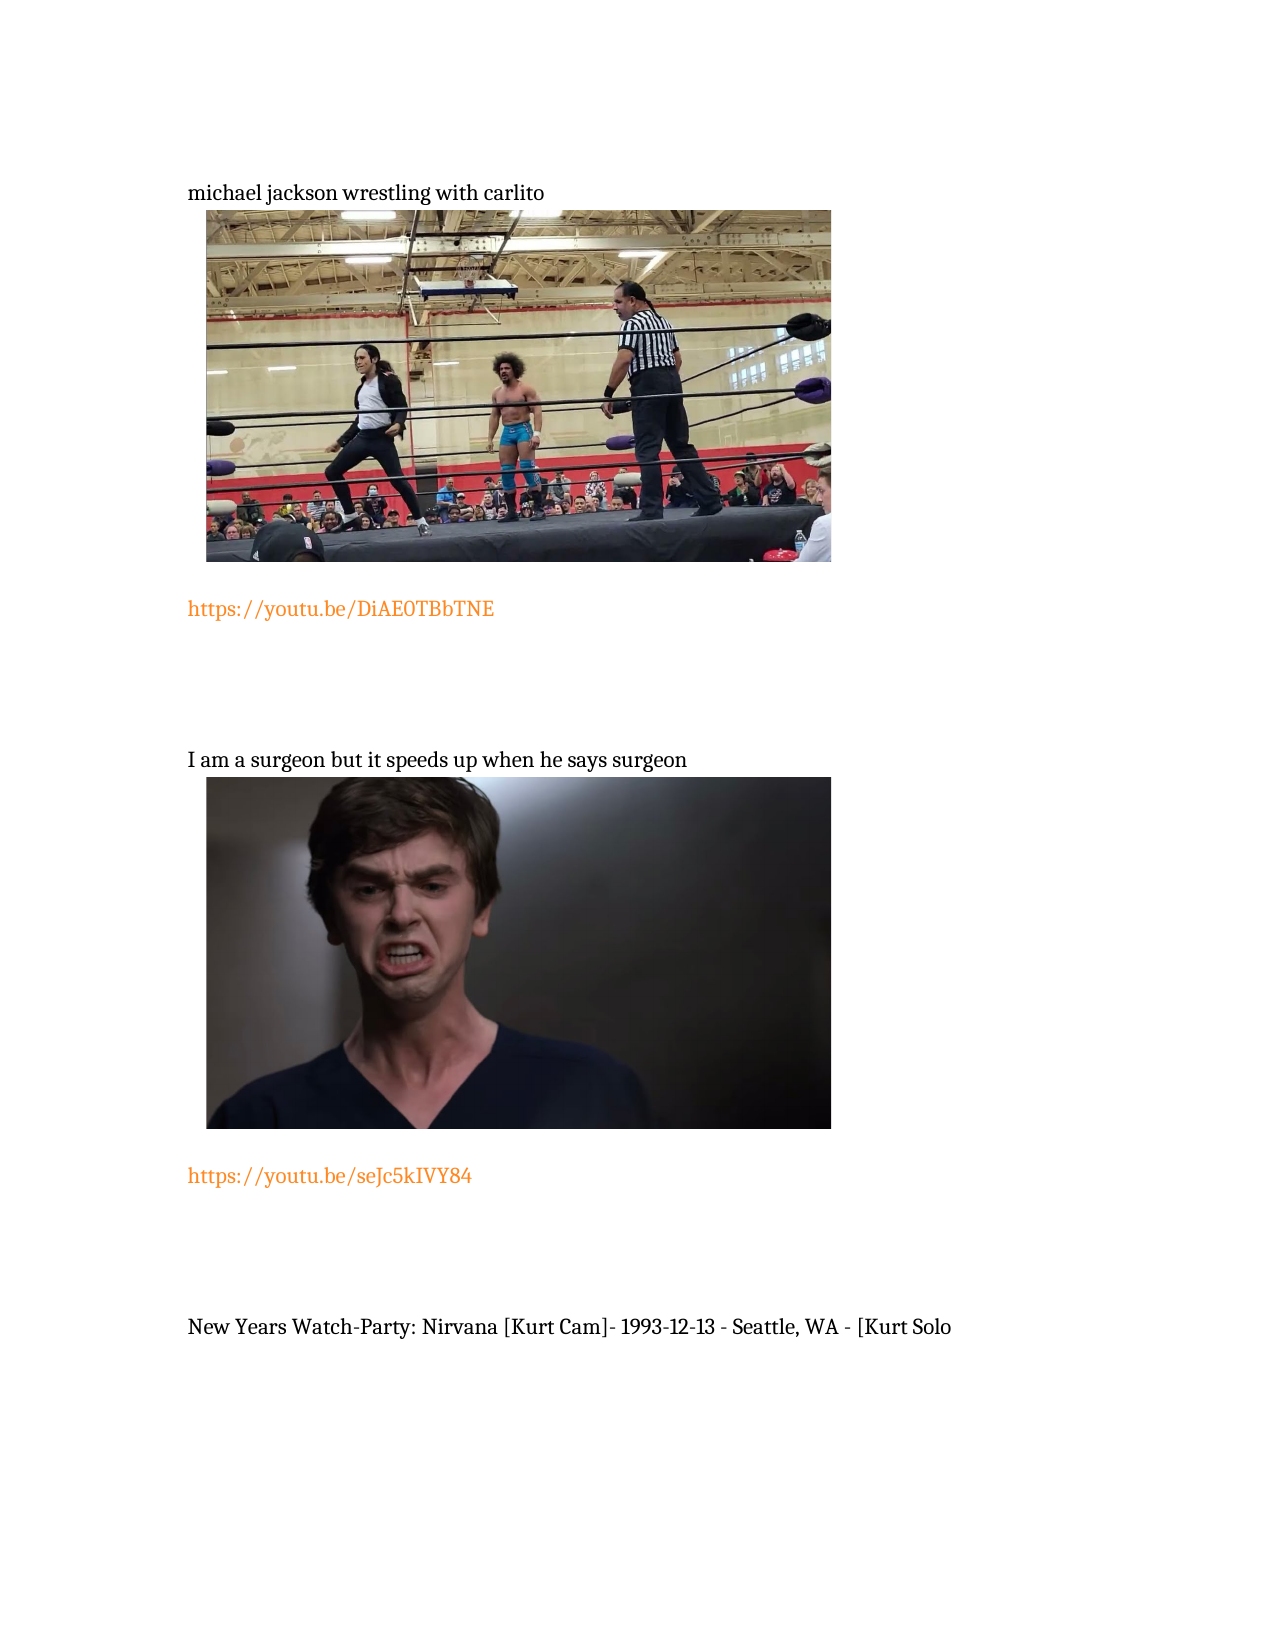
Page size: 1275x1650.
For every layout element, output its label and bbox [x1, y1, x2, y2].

text [187, 150, 1087, 1340]
picture [206, 210, 832, 562]
picture [206, 777, 832, 1129]
